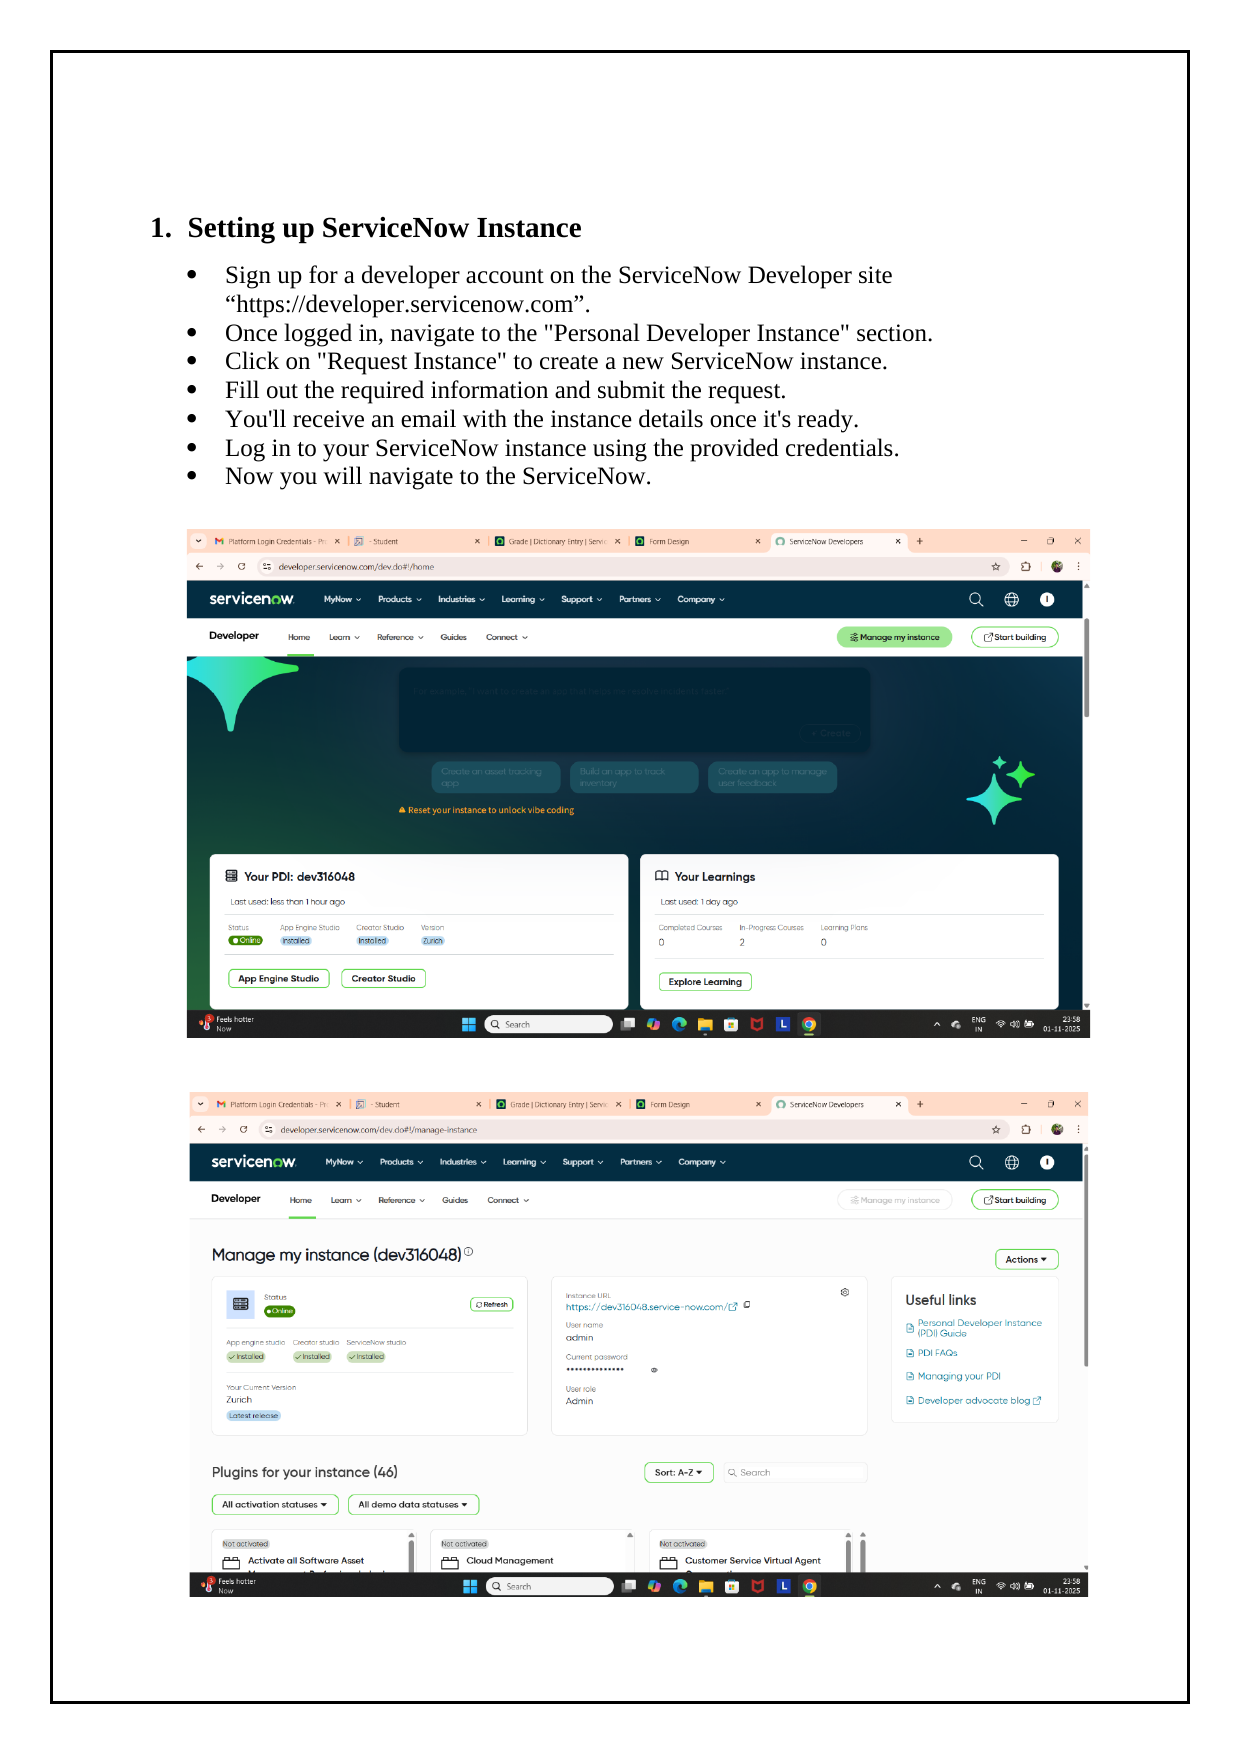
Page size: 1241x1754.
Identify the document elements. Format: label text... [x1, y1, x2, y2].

picture [562, 596, 572, 603]
list Log in to your ServiceNow instance using the provided credentials. [187, 433, 1090, 461]
picture [242, 596, 250, 604]
picture [325, 596, 351, 602]
picture [254, 596, 291, 604]
picture [688, 599, 699, 603]
list Sign up for a developer account on the ServiceNow Developer site “https://developer.servicenow.com”. [187, 260, 1090, 318]
picture [620, 596, 630, 602]
picture [1005, 594, 1017, 598]
picture [506, 598, 535, 603]
picture [379, 596, 387, 601]
list Fill out the required information and submit the request. [187, 375, 1090, 404]
picture [186, 529, 1091, 1038]
list Once logged in, navigate to the "Personal Developer Instance" section. [187, 318, 1090, 346]
list Now you will navigate to the ServiceNow. [187, 461, 1090, 490]
picture [575, 597, 591, 602]
list You'll receive an email with the instance details once it's ready. [187, 404, 1090, 433]
picture [188, 1092, 1087, 1595]
picture [211, 596, 239, 604]
list Setting up ServiceNow Instance [150, 210, 1090, 243]
picture [1041, 593, 1054, 606]
picture [439, 596, 460, 602]
picture [636, 598, 650, 602]
list Click on "Request Instance" to create a new ServiceNow instance. [187, 346, 1090, 375]
picture [463, 596, 474, 602]
